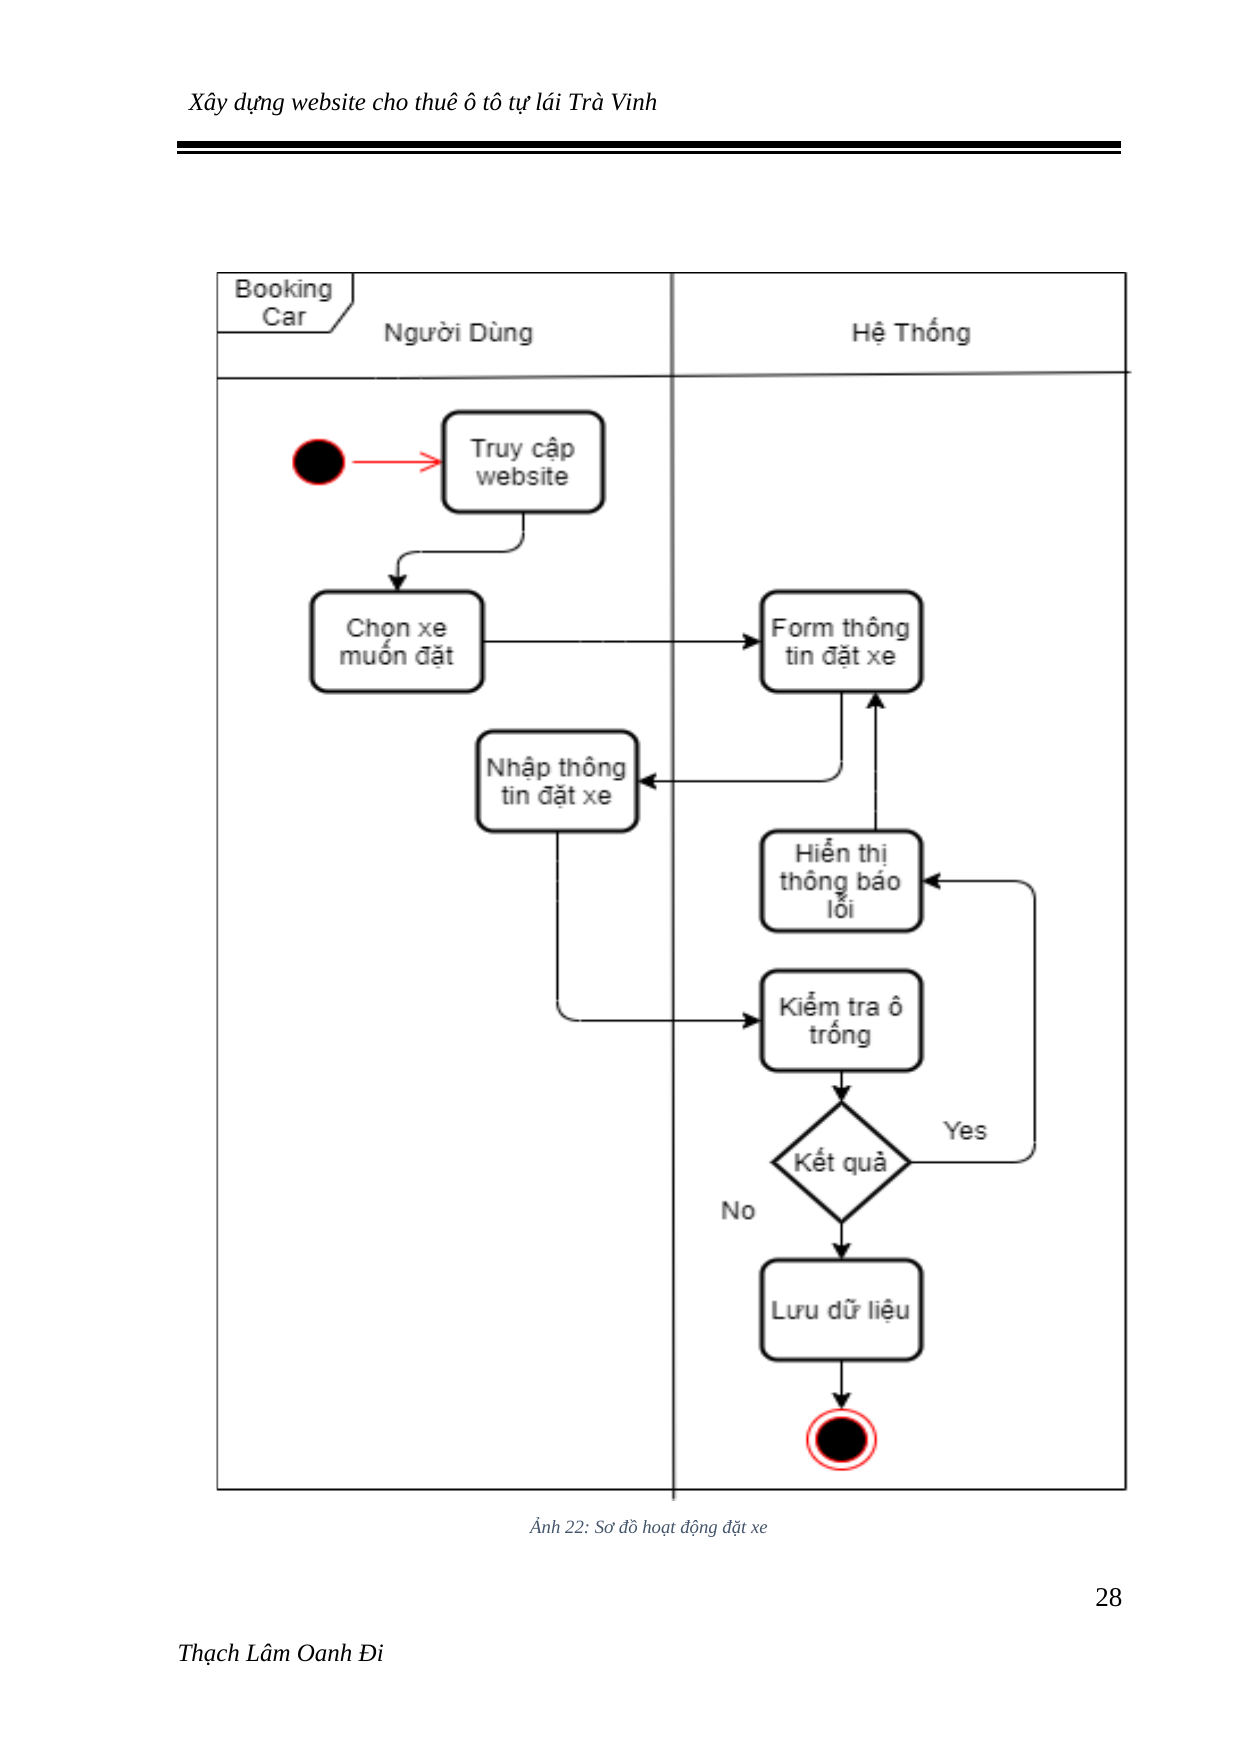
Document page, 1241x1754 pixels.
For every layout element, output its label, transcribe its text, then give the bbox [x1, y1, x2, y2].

picture [216, 272, 1132, 1501]
